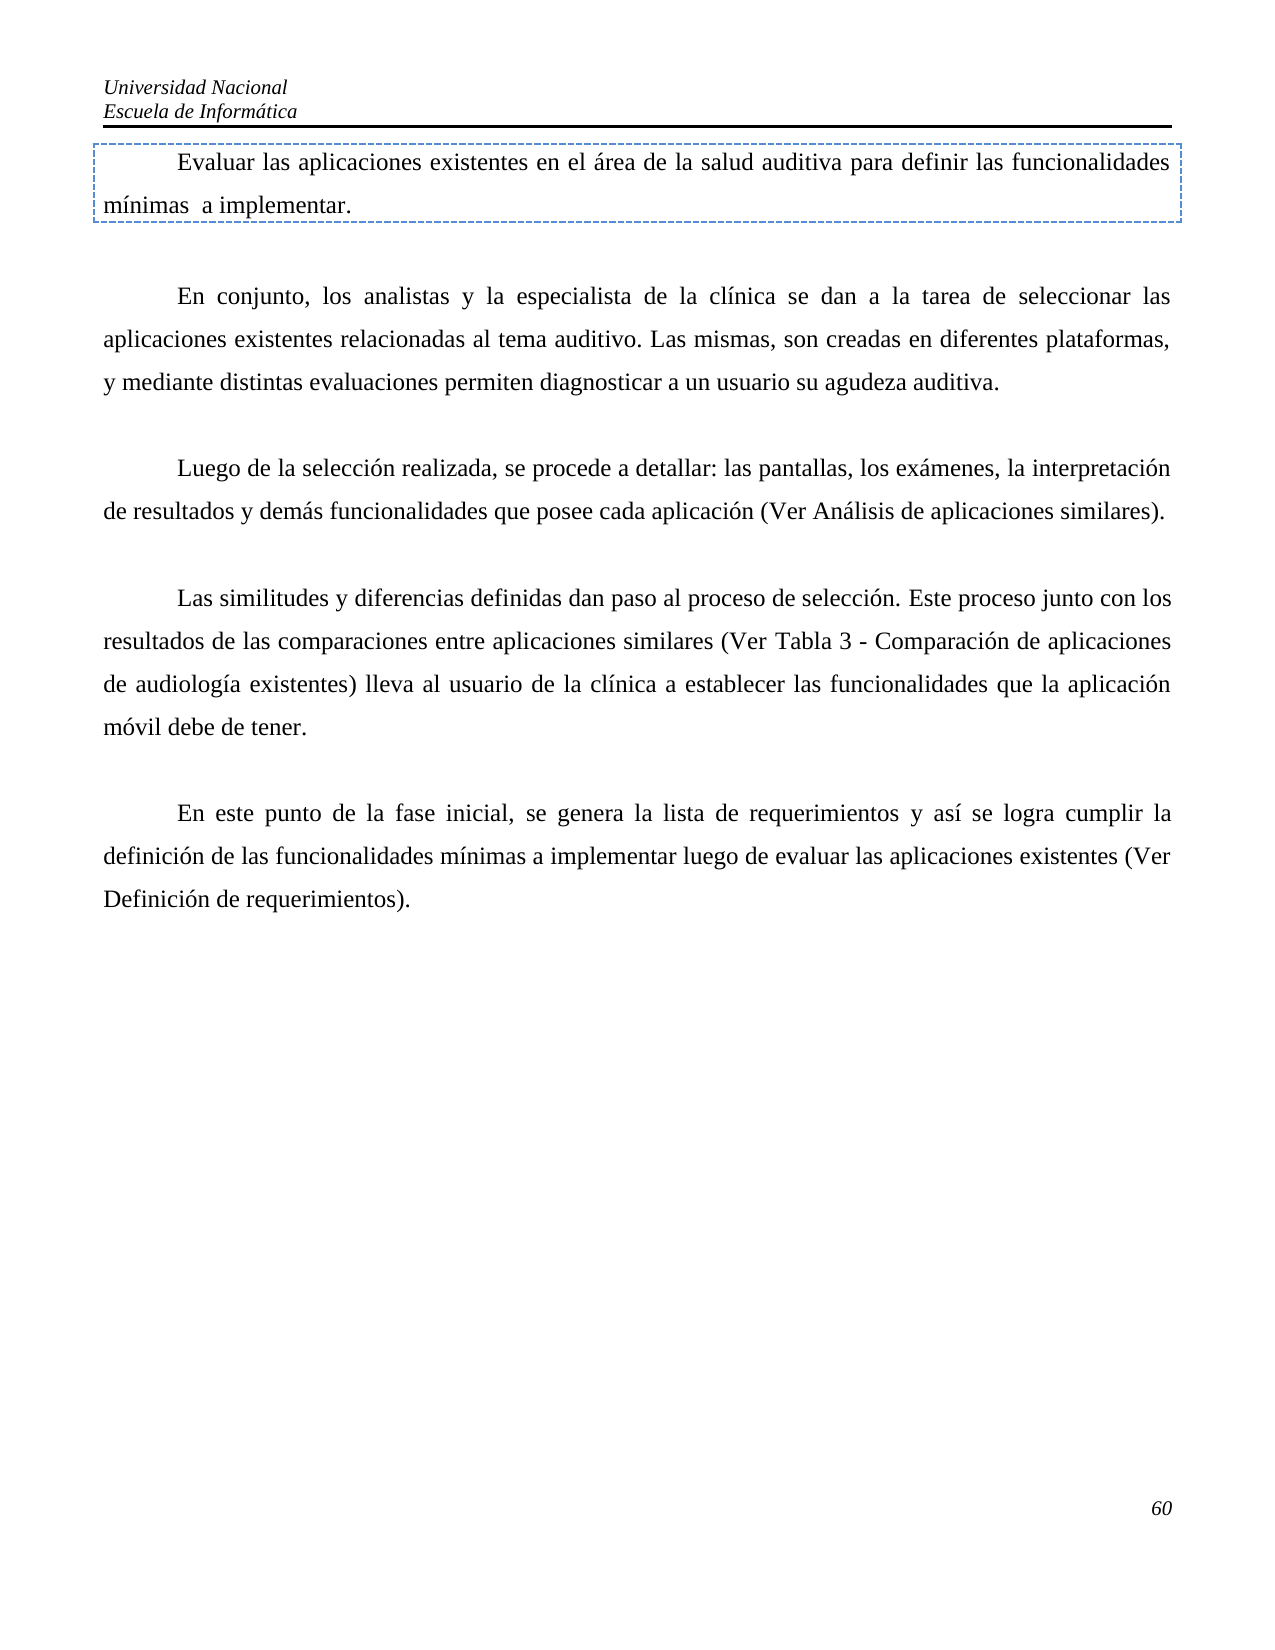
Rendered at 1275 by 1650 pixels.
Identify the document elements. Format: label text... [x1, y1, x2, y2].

text Luego de la selección realizada, se procede a detallar: las pantallas, los exámenes, la interpretación de resultados y demás funcionalidades que posee cada aplicación (Ver Análisis de aplicaciones similares). [103, 453, 1172, 525]
text En conjunto, los analistas y la especialista de la clínica se dan a la tarea de seleccionar las aplicaciones existentes relacionadas al tema auditivo. Las mismas, son creadas en diferentes plataformas, y mediante distintas evaluaciones permiten diagnosticar a un usuario su agudeza auditiva. [103, 281, 1172, 396]
text Evaluar las aplicaciones existentes en el área de la salud auditiva para definir las funcionalidades mínimas a implementar. [93, 143, 1182, 223]
text Las similitudes y diferencias definidas dan paso al proceso de selección. Este proceso junto con los resultados de las comparaciones entre aplicaciones similares (Ver Tabla 3 - Comparación de aplicaciones de audiología existentes) lleva al usuario de la clínica a establecer las funcionalidades que la aplicación móvil debe de tener. [103, 583, 1172, 741]
text En este punto de la fase inicial, se genera la lista de requerimientos y así se logra cumplir la definición de las funcionalidades mínimas a implementar luego de evaluar las aplicaciones existentes (Ver Definición de requerimientos). [103, 798, 1172, 913]
